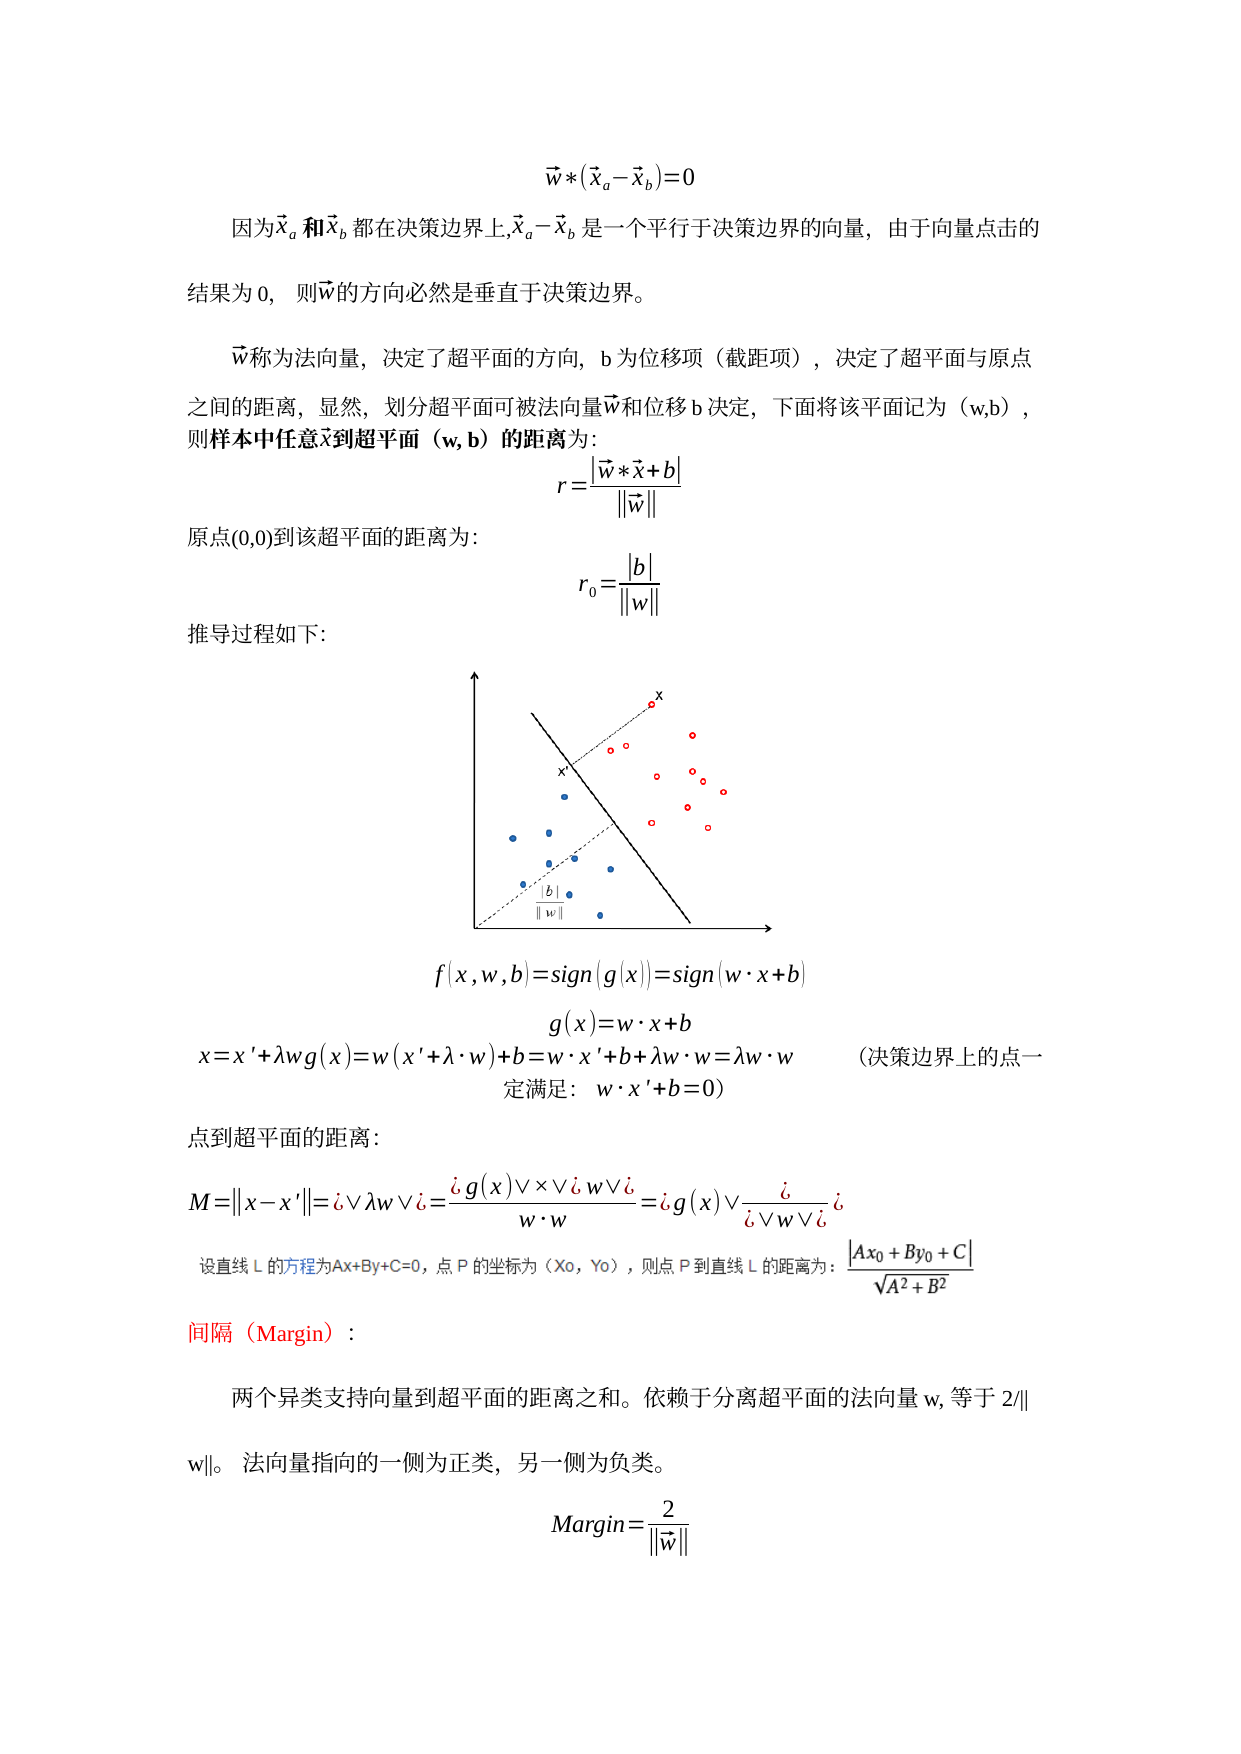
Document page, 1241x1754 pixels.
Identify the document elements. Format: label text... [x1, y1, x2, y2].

text （决策边界上的点一定满足： ） [187, 1039, 1053, 1104]
text 称为法向量，决定了超平面的方向，b为位移项（截距项），决定了超平面与原点之间的距离，显然，划分超平面可被法向量和位移b决定，下面将该平面记为（w,b），则样本中任意到超平面（w, b）的距离为： [187, 324, 1053, 454]
text 因为 和 都在决策边界上, 是一个平行于决策边界的向量，由于向量点击的结果为0， 则的方向必然是垂直于决策边界。 [187, 194, 1053, 324]
text 两个异类支持向量到超平面的距离之和。依赖于分离超平面的法向量w, 等于 2/||w||。 法向量指向的一侧为正类，另一侧为负类。 [187, 1364, 1053, 1494]
text 推导过程如下： [187, 617, 1053, 649]
text 原点(0,0)到该超平面的距离为： [187, 519, 1053, 552]
text 间隔（Margin）： [187, 1299, 1053, 1364]
text 点到超平面的距离： [187, 1104, 1053, 1236]
picture [187, 1236, 1053, 1298]
picture [461, 649, 779, 941]
